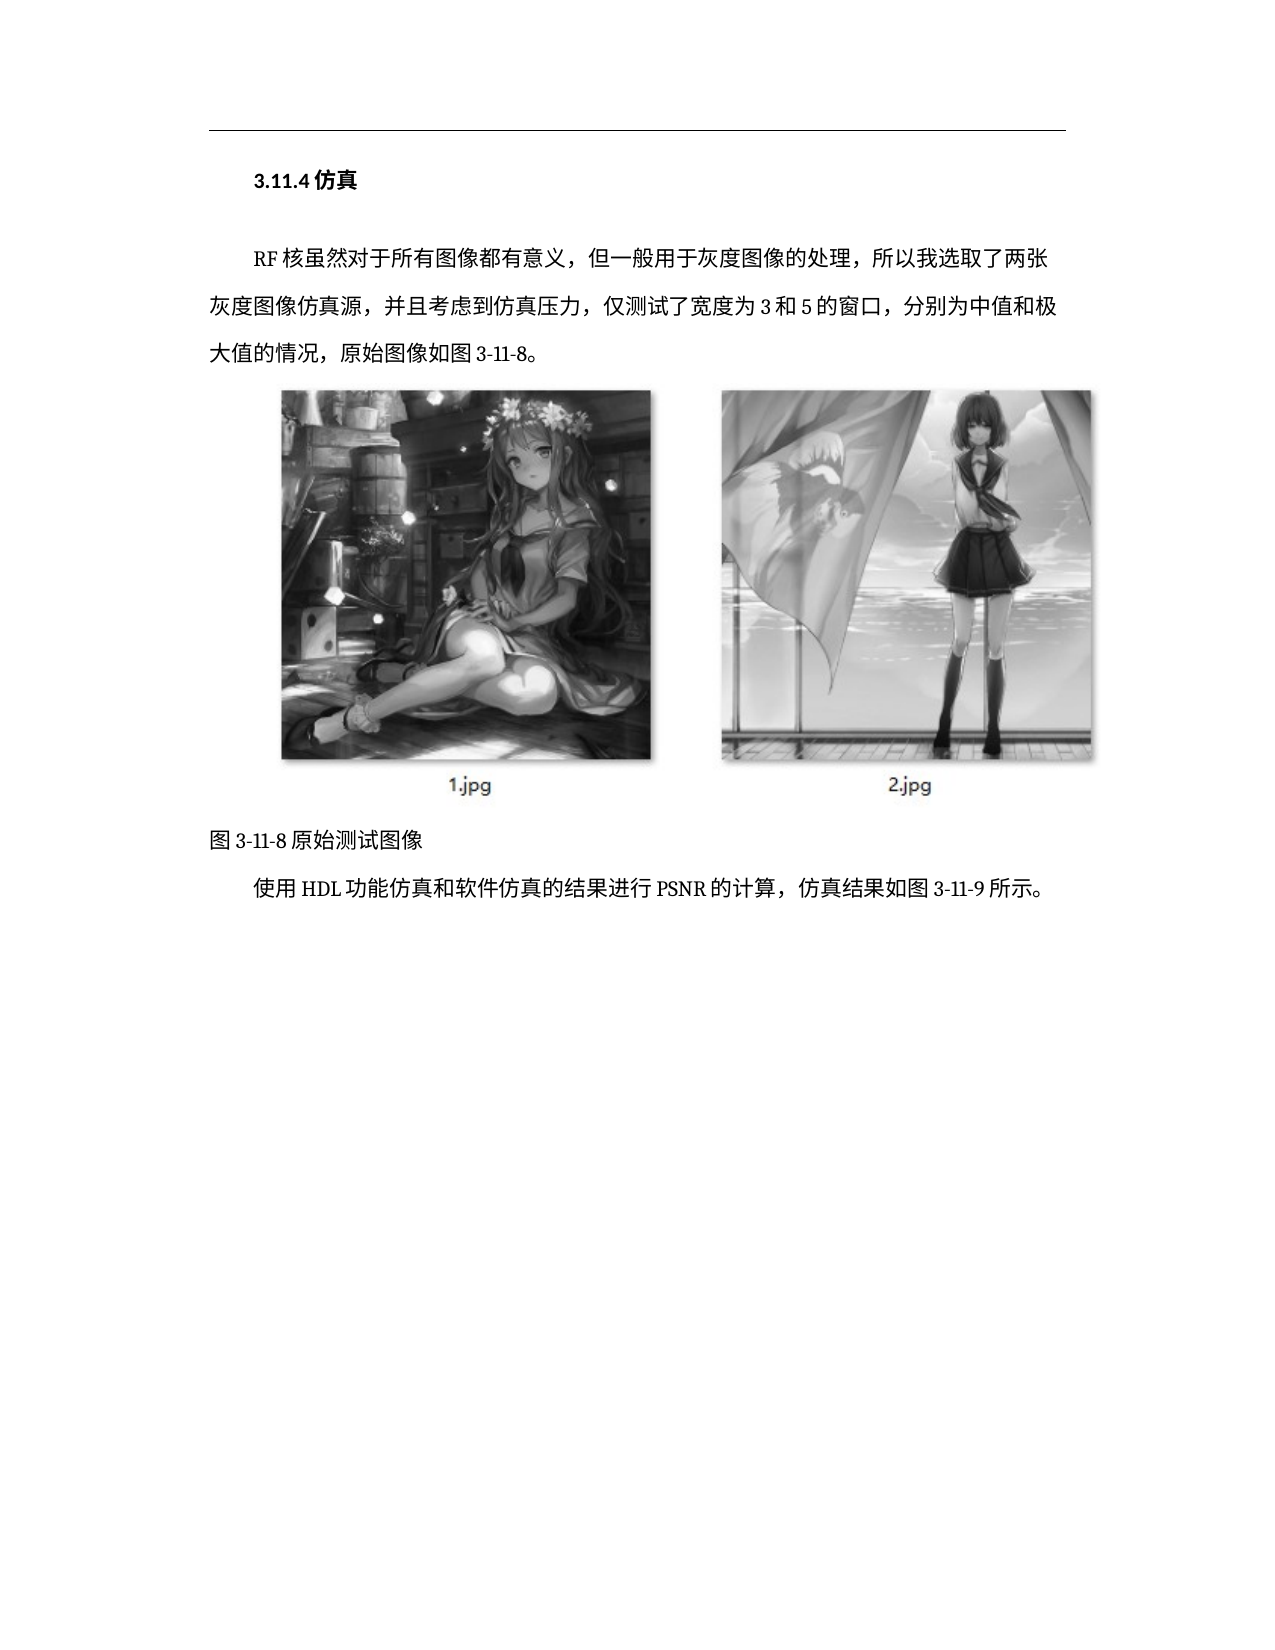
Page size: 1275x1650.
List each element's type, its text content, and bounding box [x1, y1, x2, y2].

text 使用HDL功能仿真和软件仿真的结果进行PSNR的计算，仿真结果如图3-11-9所示。 [209, 871, 1066, 940]
subtitle 3.11.4 仿真 [209, 163, 1066, 194]
text RF核虽然对于所有图像都有意义，但一般用于灰度图像的处理，所以我选取了两张灰度图像仿真源，并且考虑到仿真压力，仅测试了宽度为3和5的窗口，分别为中值和极大值的情况，原始图像如图3-11-8。 [209, 241, 1066, 368]
picture [253, 383, 1129, 808]
